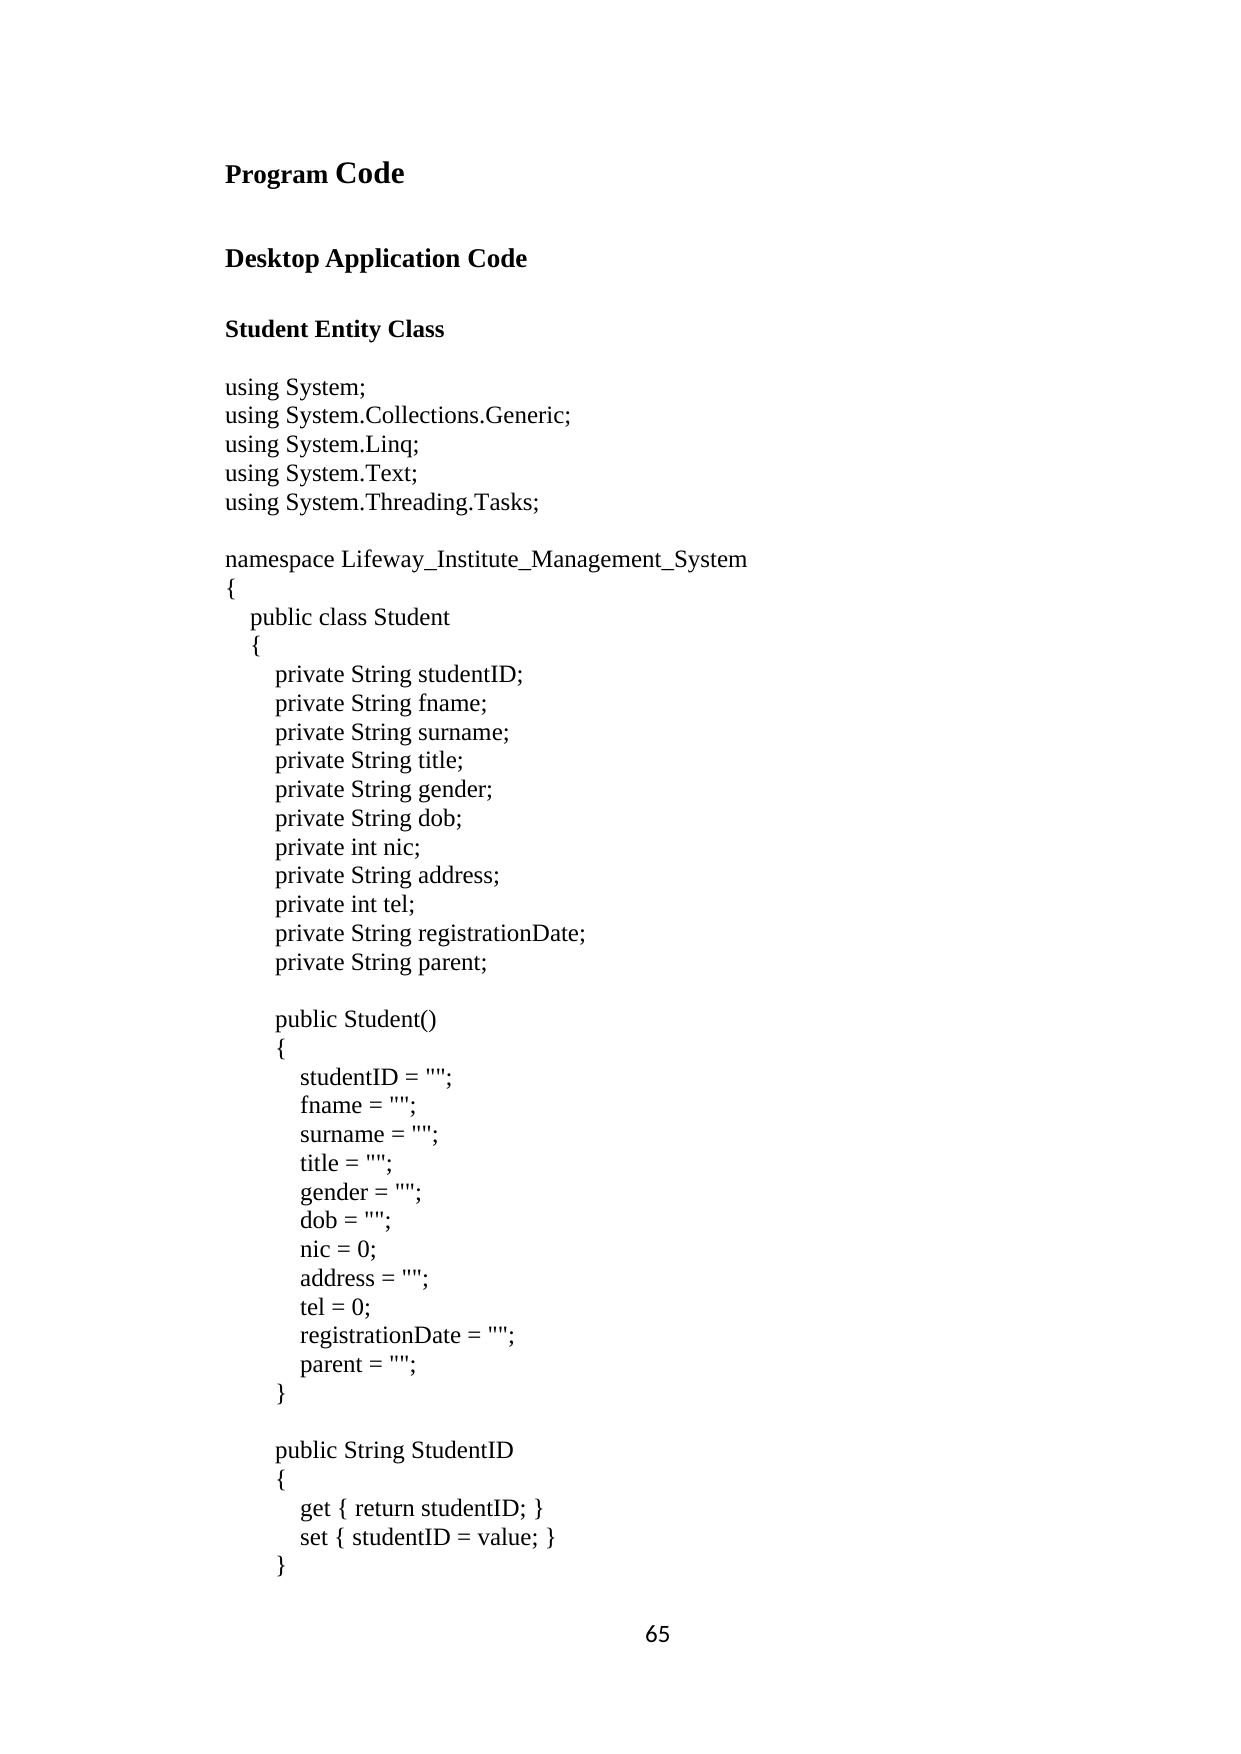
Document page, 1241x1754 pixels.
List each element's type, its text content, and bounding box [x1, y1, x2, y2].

text public class Student [225, 602, 1090, 631]
subtitle Program Code [225, 154, 1090, 190]
text set { studentID = value; } [225, 1522, 1090, 1551]
text private String title; [225, 746, 1090, 774]
text using System.Collections.Generic; [225, 401, 1090, 429]
text title = ""; [225, 1148, 1090, 1177]
text private int nic; [225, 832, 1090, 861]
text gender = ""; [225, 1177, 1090, 1206]
text studentID = ""; [225, 1062, 1090, 1091]
text private String gender; [225, 774, 1090, 803]
text private String registrationDate; [225, 918, 1090, 947]
text address = ""; [225, 1263, 1090, 1292]
text parent = ""; [225, 1349, 1090, 1378]
text public String StudentID [225, 1436, 1090, 1464]
text using System.Text; [225, 458, 1090, 487]
text public Student() [225, 1004, 1090, 1033]
text nic = 0; [225, 1234, 1090, 1263]
text using System.Linq; [225, 429, 1090, 458]
text namespace Lifeway_Institute_Management_System [225, 544, 1090, 573]
subtitle Desktop Application Code [225, 242, 1090, 274]
text private String fname; [225, 688, 1090, 717]
subtitle Student Entity Class [225, 314, 1090, 342]
text private int tel; [225, 889, 1090, 918]
text private String parent; [225, 947, 1090, 976]
text { [225, 573, 1090, 602]
text private String address; [225, 861, 1090, 889]
text using System; [225, 372, 1090, 401]
text fname = ""; [225, 1091, 1090, 1119]
text registrationDate = ""; [225, 1321, 1090, 1349]
text get { return studentID; } [225, 1493, 1090, 1522]
text } [225, 1378, 1090, 1407]
text private String surname; [225, 717, 1090, 746]
text { [225, 631, 1090, 659]
text private String dob; [225, 803, 1090, 832]
text { [225, 1464, 1090, 1493]
text tel = 0; [225, 1292, 1090, 1321]
text surname = ""; [225, 1119, 1090, 1148]
text private String studentID; [225, 659, 1090, 688]
text using System.Threading.Tasks; [225, 487, 1090, 516]
text dob = ""; [225, 1206, 1090, 1234]
text } [225, 1551, 1090, 1579]
text { [225, 1033, 1090, 1062]
